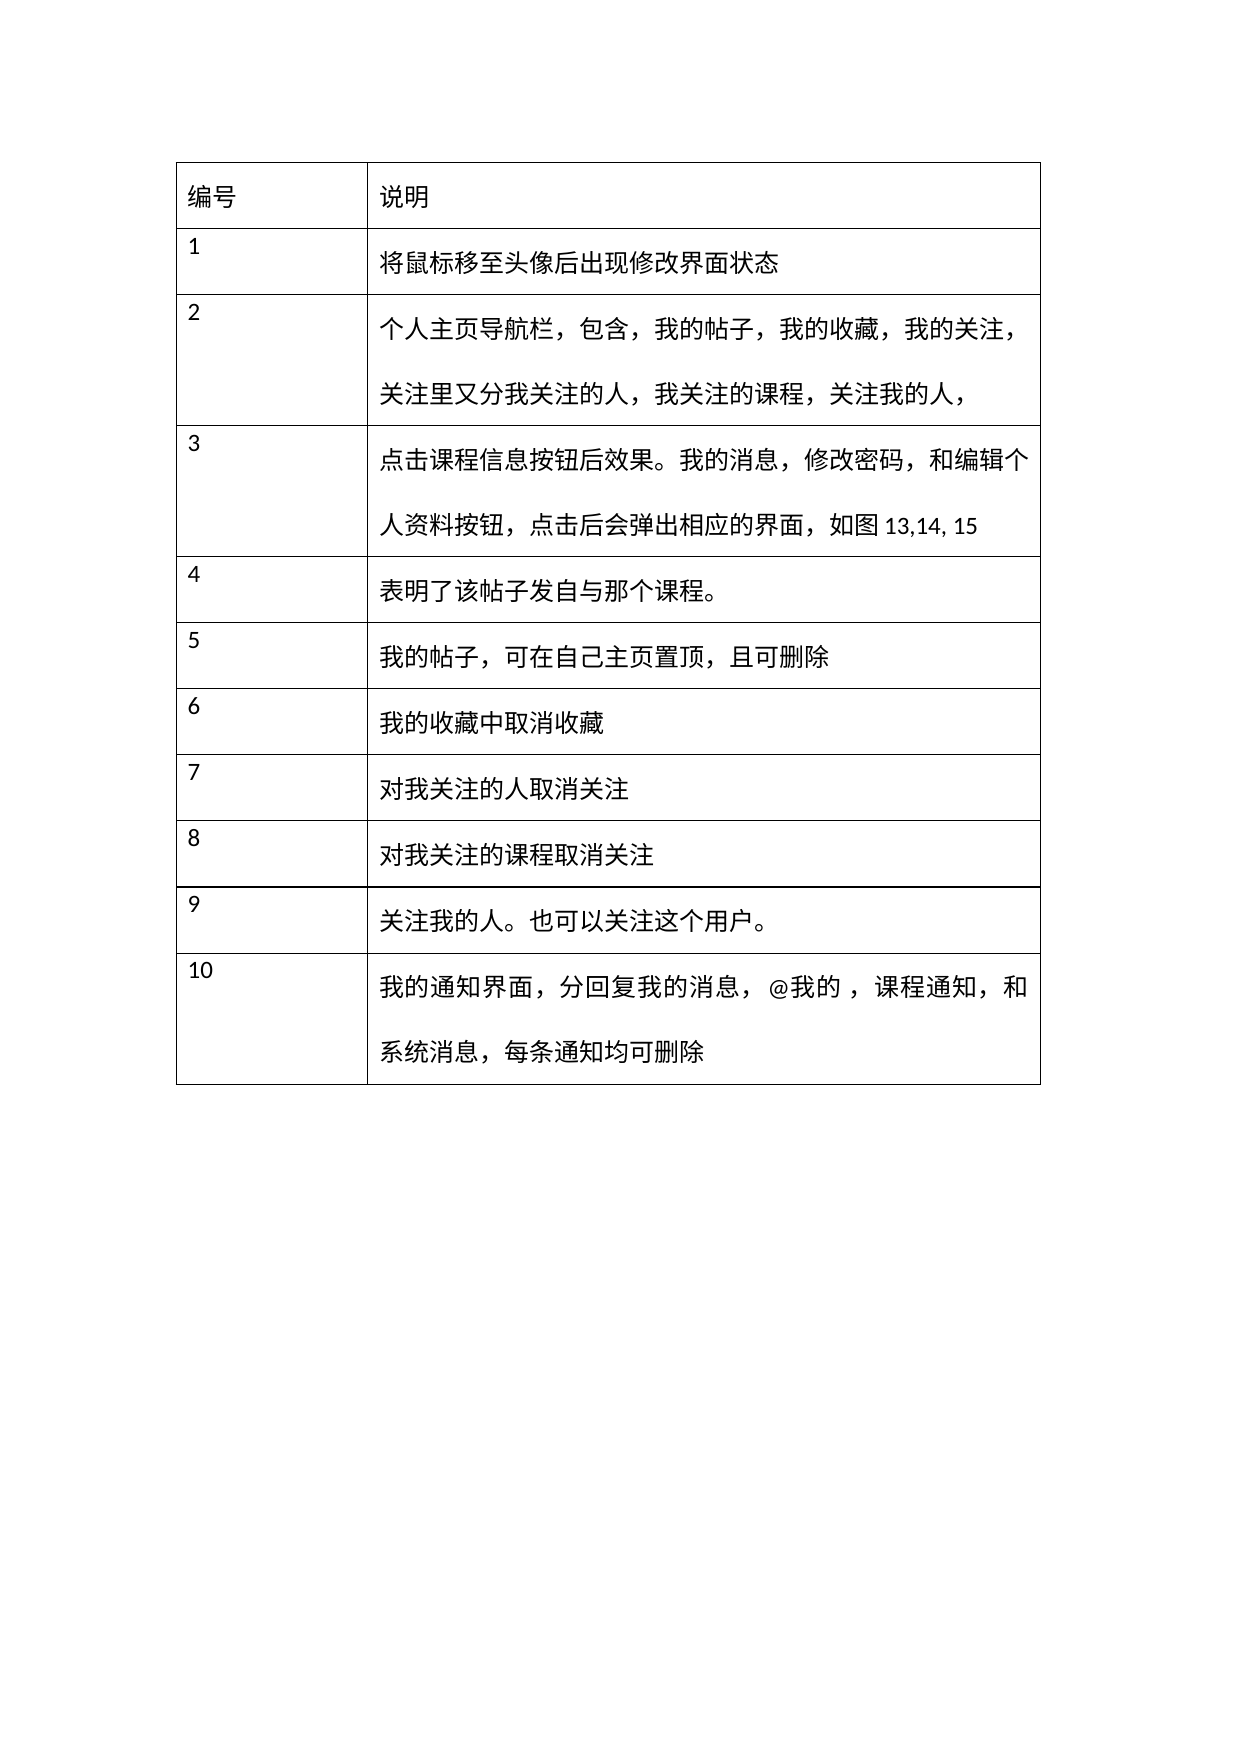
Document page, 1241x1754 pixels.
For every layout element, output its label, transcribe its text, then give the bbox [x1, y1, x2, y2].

table_cell 8 [177, 821, 367, 886]
table_cell 5 [177, 623, 367, 688]
table_cell 1 [177, 229, 367, 294]
table_cell 6 [177, 689, 367, 754]
table_cell 表明了该帖子发自与那个课程。 [368, 557, 1040, 622]
table_cell 10 [177, 954, 367, 1083]
table_cell 3 [177, 426, 367, 556]
table_cell 我的收藏中取消收藏 [368, 689, 1040, 754]
table_cell 我的通知界面，分回复我的消息，@我的 ，课程通知，和系统消息，每条通知均可删除 [368, 954, 1040, 1083]
table_cell 点击课程信息按钮后效果。我的消息，修改密码，和编辑个人资料按钮，点击后会弹出相应的界面，如图13,14, 15 [368, 426, 1040, 556]
table_cell 对我关注的课程取消关注 [368, 821, 1040, 886]
table_cell 关注我的人。也可以关注这个用户。 [368, 888, 1040, 952]
table_header 说明 [368, 163, 1040, 228]
table_cell 我的帖子，可在自己主页置顶，且可删除 [368, 623, 1040, 688]
table_cell 7 [177, 755, 367, 820]
table_cell 4 [177, 557, 367, 622]
table_cell 个人主页导航栏，包含，我的帖子，我的收藏，我的关注，关注里又分我关注的人，我关注的课程，关注我的人， [368, 295, 1040, 425]
table_cell 对我关注的人取消关注 [368, 755, 1040, 820]
table_cell 2 [177, 295, 367, 425]
table_cell 将鼠标移至头像后出现修改界面状态 [368, 229, 1040, 294]
table_cell 9 [177, 888, 367, 952]
table_header 编号 [177, 163, 367, 228]
